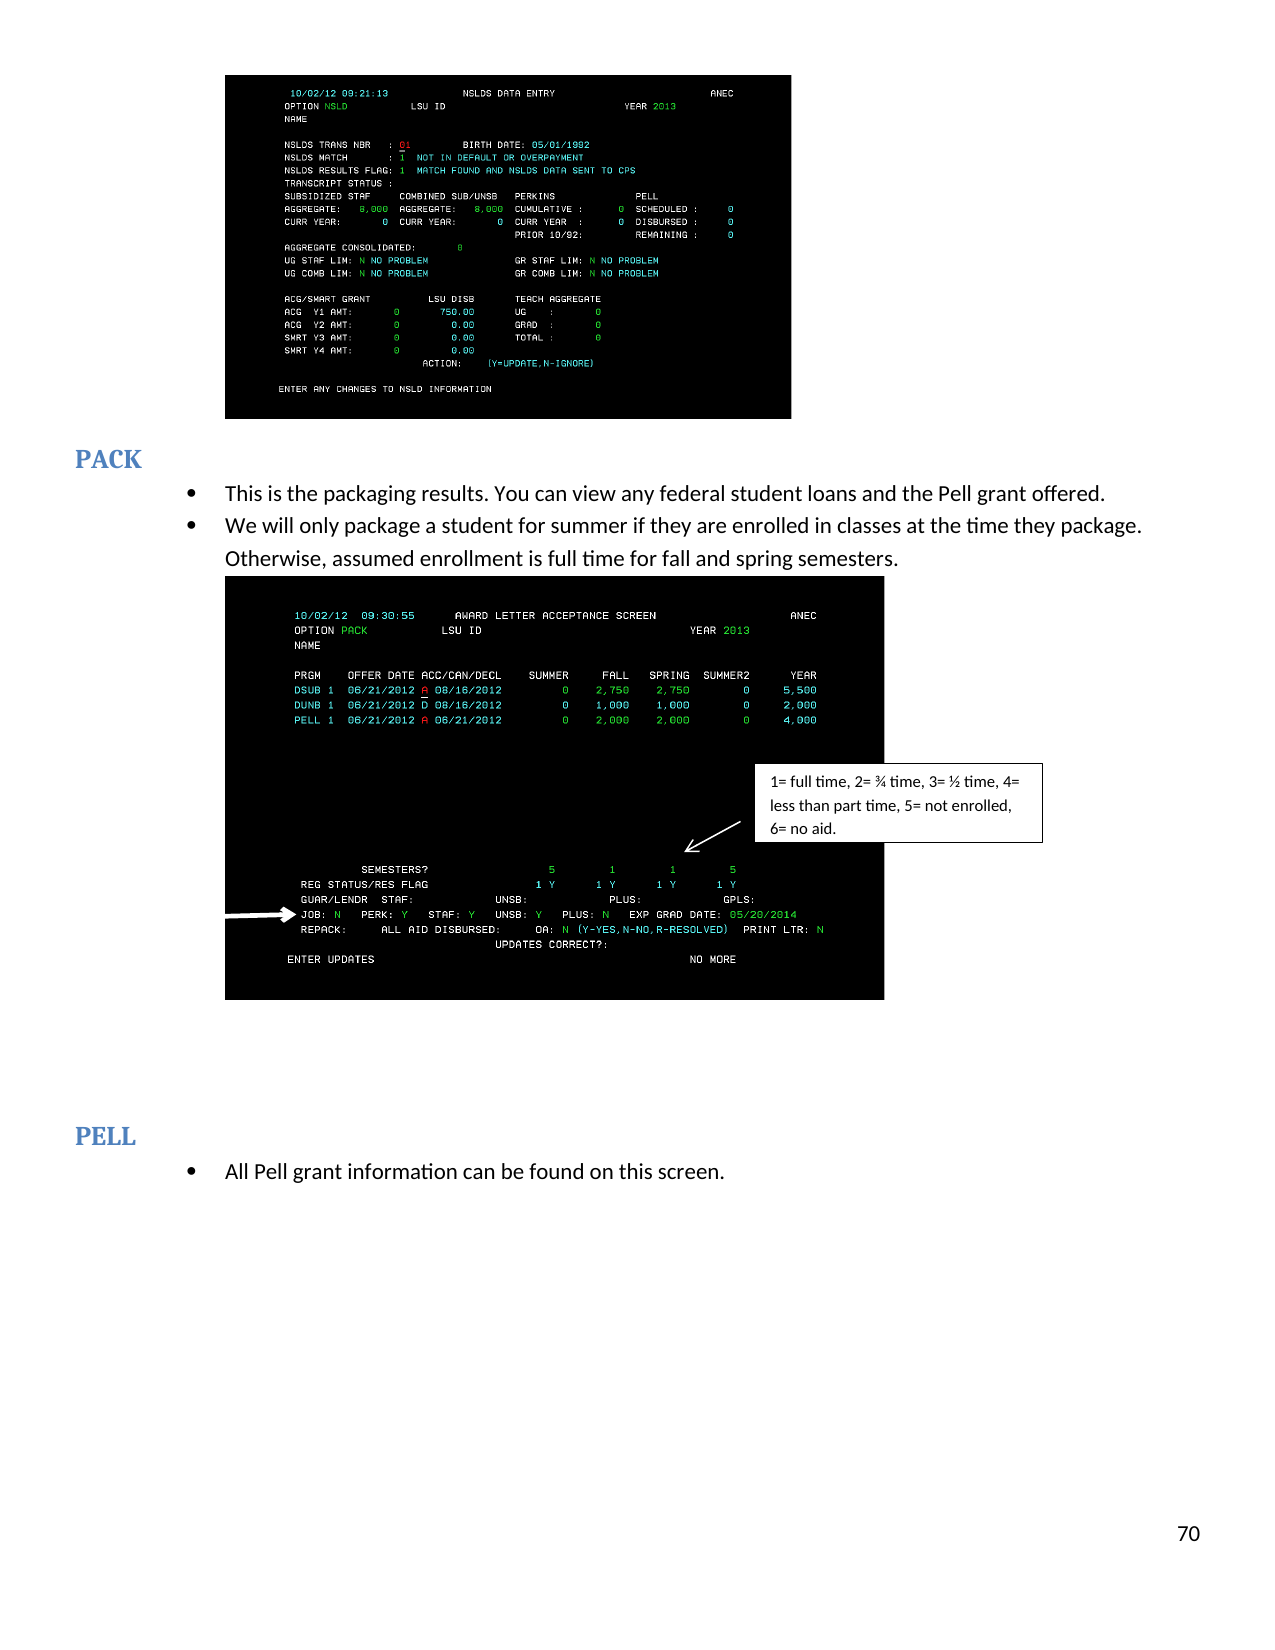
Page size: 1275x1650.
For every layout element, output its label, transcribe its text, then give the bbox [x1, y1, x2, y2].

picture [225, 75, 792, 419]
list All Pell grant information can be found on this screen. [187, 1157, 1200, 1185]
list We will only package a student for summer if they are enrolled in classes at the time they package. Otherwise, assumed enrollment is full time for fall and spring semesters. [187, 512, 1200, 572]
picture [225, 576, 885, 1000]
subtitle PACK [75, 444, 1200, 475]
list This is the packaging results. You can view any federal student loans and the Pell grant offered. [187, 479, 1200, 507]
subtitle PELL [75, 1121, 1200, 1152]
